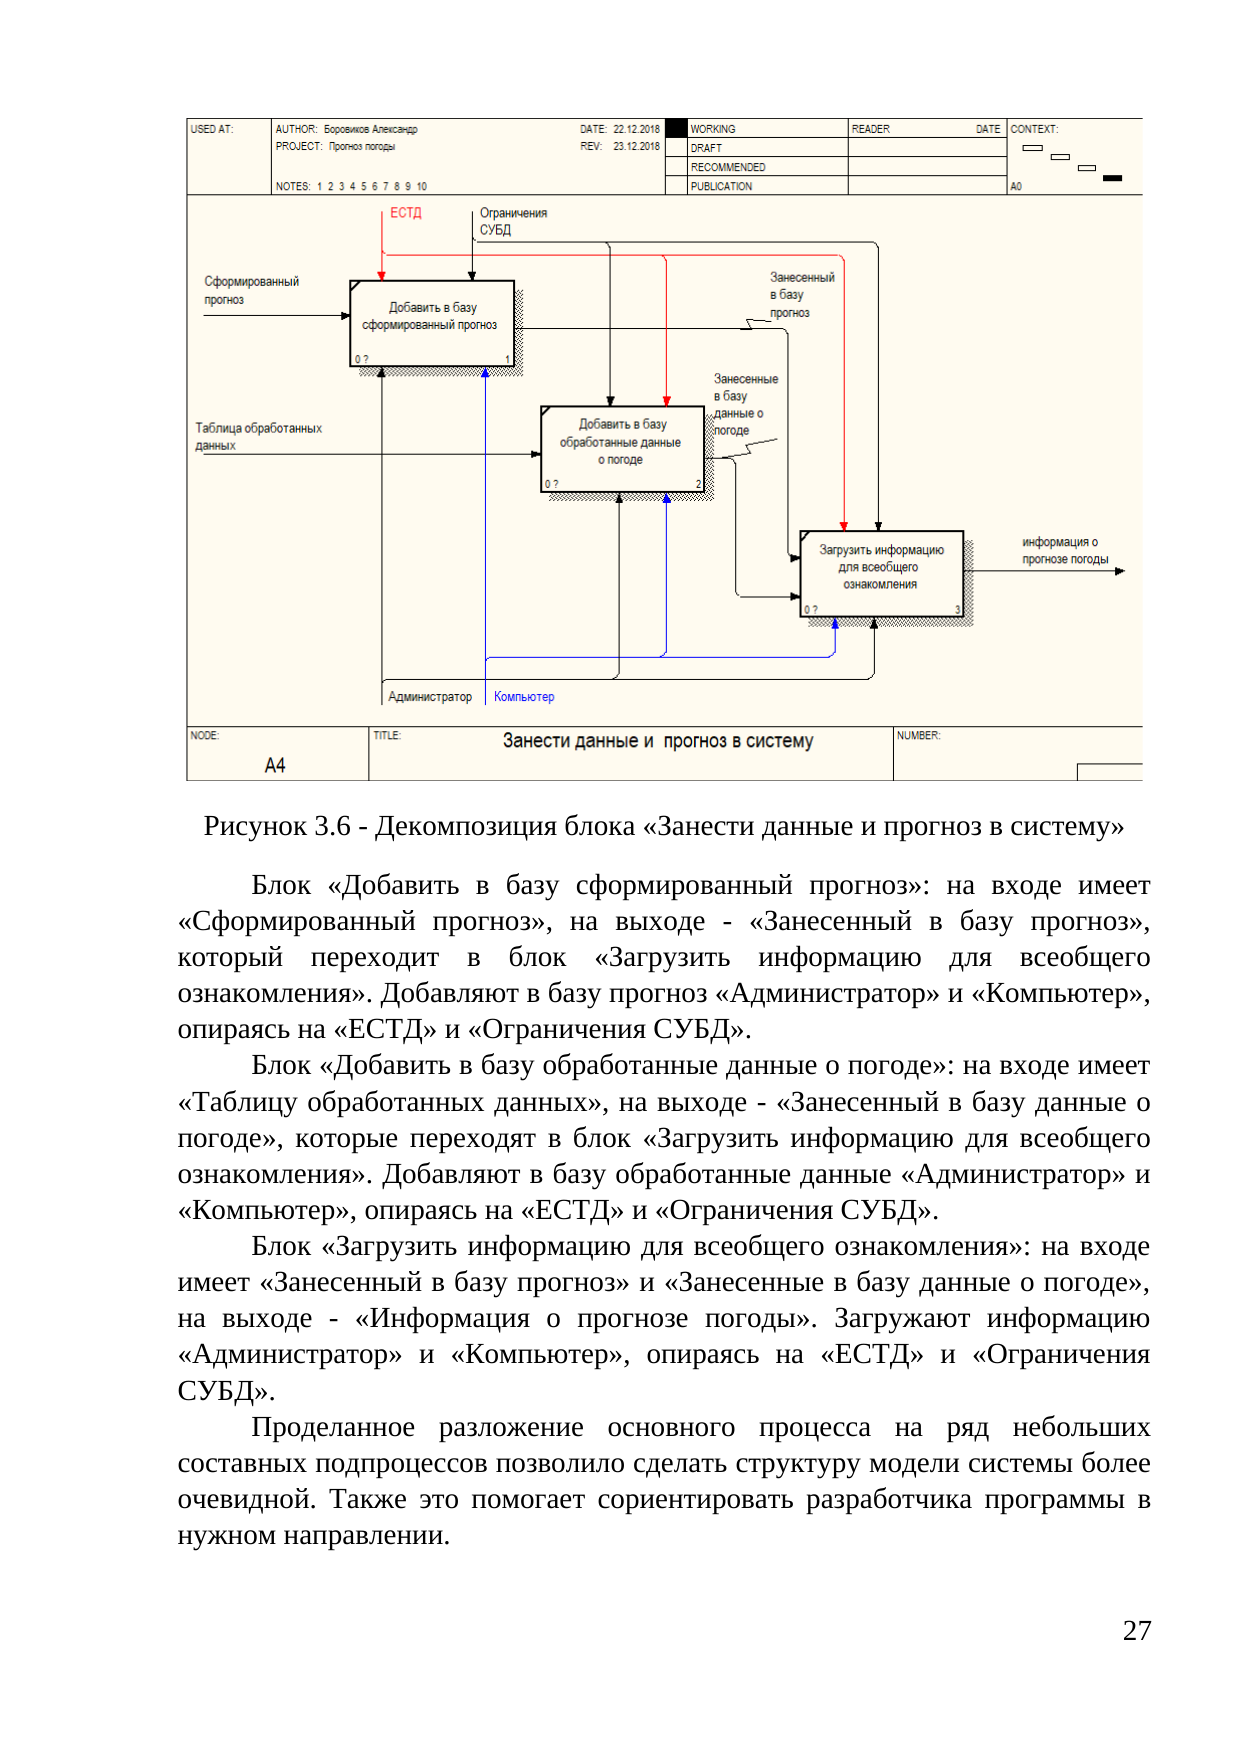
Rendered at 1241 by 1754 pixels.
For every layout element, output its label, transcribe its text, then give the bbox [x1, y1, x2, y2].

text Блок «Добавить в базу сформированный прогноз»: на входе имеет «Сформированный прогноз», на выходе - «Занесенный в базу прогноз», который переходит в блок «Загрузить информацию для всеобщего ознакомления». Добавляют в базу прогноз «Администратор» и «Компьютер», опираясь на «ЕСТД» и «Ограничения СУБД». [177, 867, 1152, 1045]
picture [186, 118, 1143, 781]
text Проделанное разложение основного процесса на ряд небольших составных подпроцессов позволило сделать структуру модели системы более очевидной. Также это помогает сориентировать разработчика программы в нужном направлении. [177, 1409, 1152, 1551]
text Рисунок 3.6 - Декомпозиция блока «Занести данные и прогноз в систему» [177, 808, 1152, 842]
text Блок «Загрузить информацию для всеобщего ознакомления»: на входе имеет «Занесенный в базу прогноз» и «Занесенные в базу данные о погоде», на выходе - «Информация о прогнозе погоды». Загружают информацию «Администратор» и «Компьютер», опираясь на «ЕСТД» и «Ограничения СУБД». [177, 1228, 1152, 1406]
text Блок «Добавить в базу обработанные данные о погоде»: на входе имеет «Таблицу обработанных данных», на выходе - «Занесенный в базу данные о погоде», которые переходят в блок «Загрузить информацию для всеобщего ознакомления». Добавляют в базу обработанные данные «Администратор» и «Компьютер», опираясь на «ЕСТД» и «Ограничения СУБД». [177, 1047, 1152, 1226]
